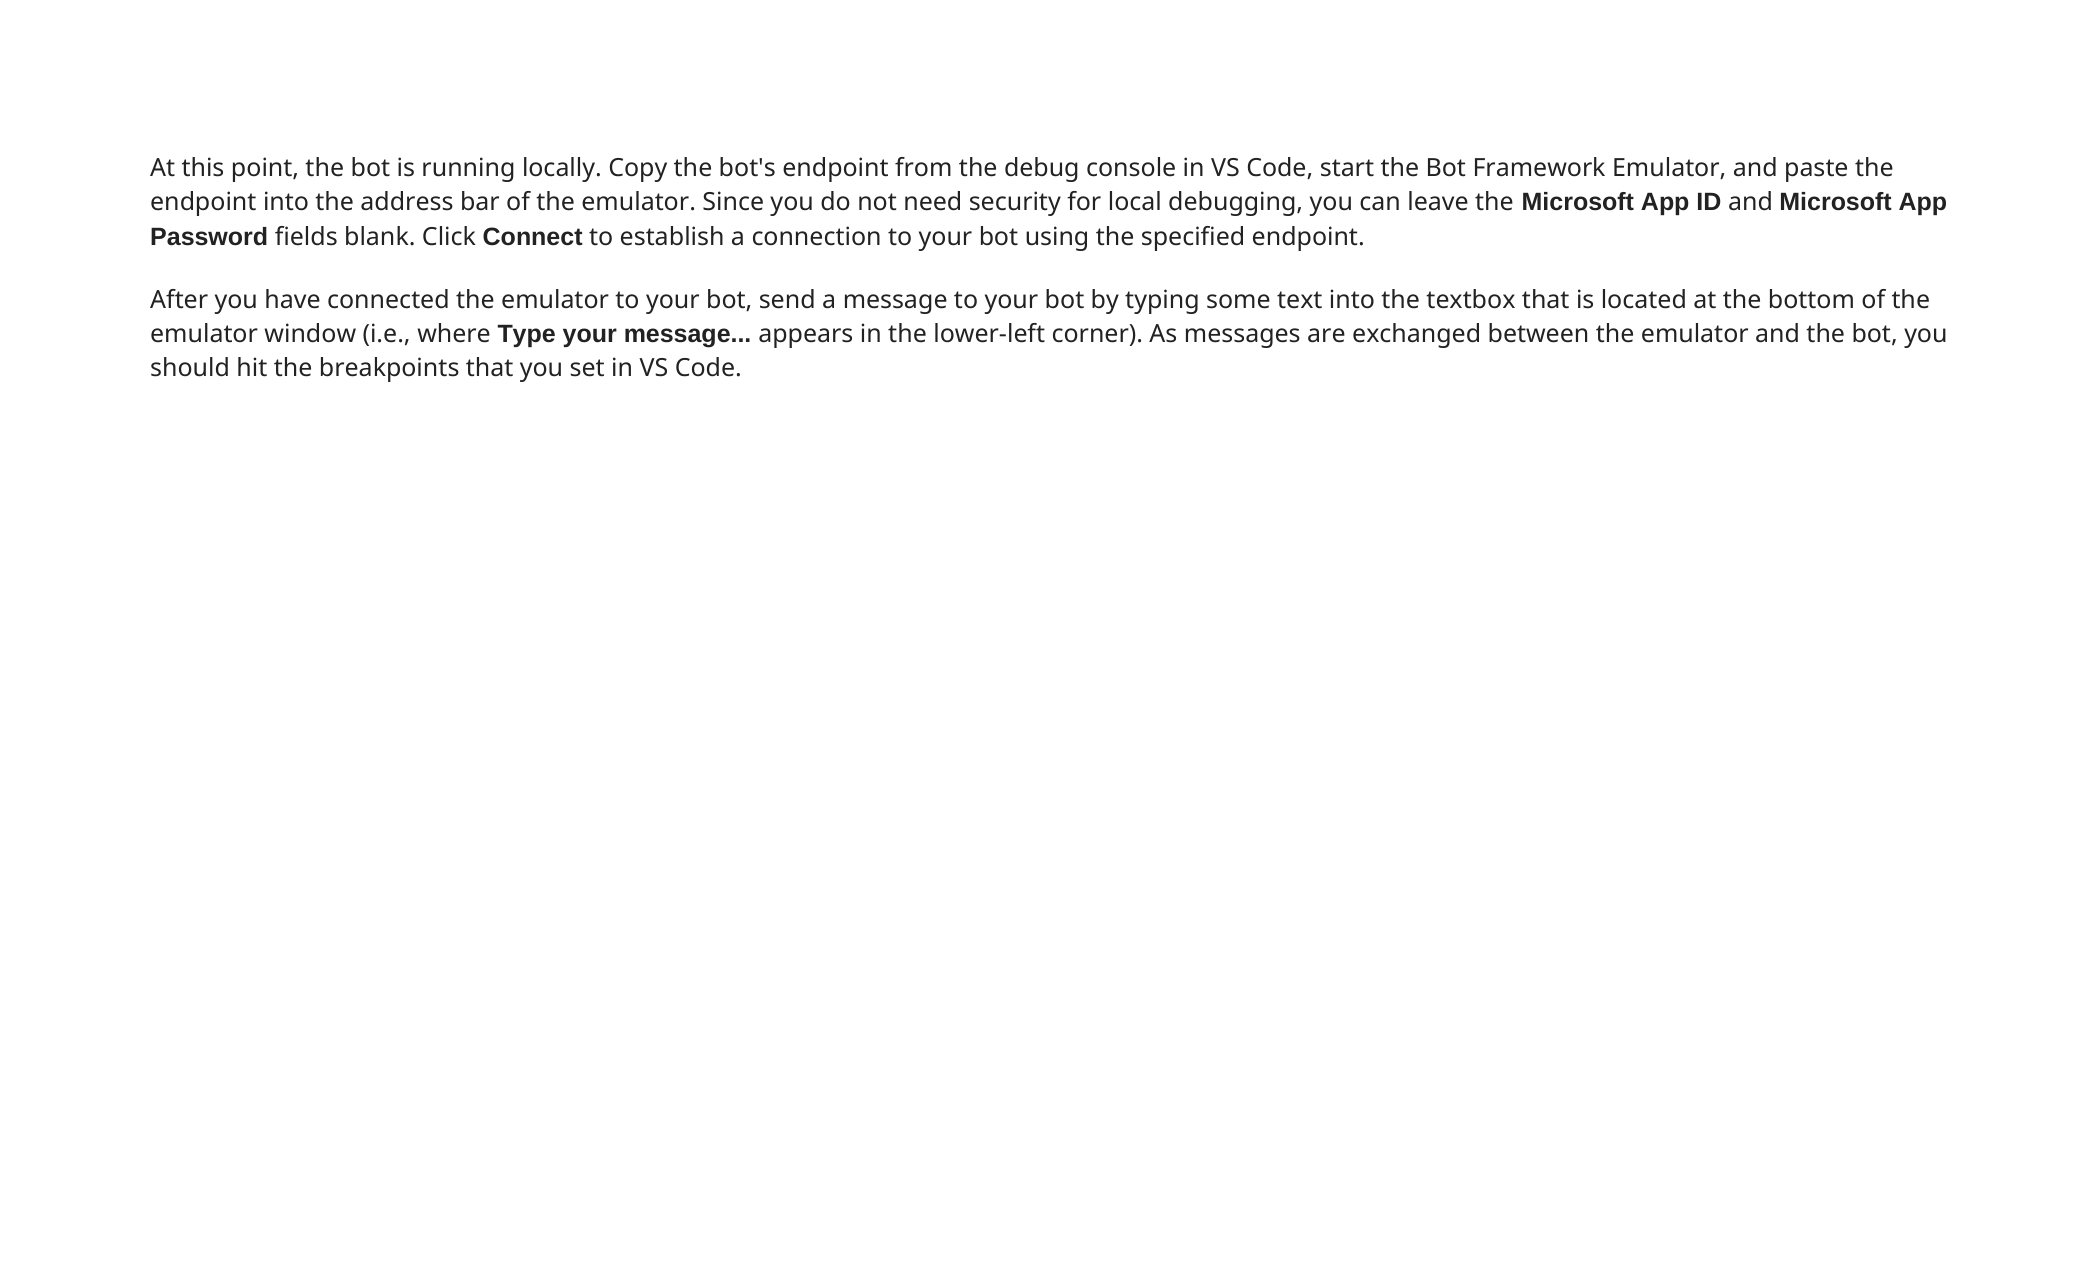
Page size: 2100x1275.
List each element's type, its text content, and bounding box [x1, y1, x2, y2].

text At this point, the bot is running locally. Copy the bot's endpoint from the debug console in VS Code, start the Bot Framework Emulator, and paste the endpoint into the address bar of the emulator. Since you do not need security for local debugging, you can leave the Microsoft App ID and Microsoft App Password fields blank. Click Connect to establish a connection to your bot using the specified endpoint. [150, 150, 1950, 252]
text After you have connected the emulator to your bot, send a message to your bot by typing some text into the textbox that is located at the bottom of the emulator window (i.e., where Type your message... appears in the lower-left corner). As messages are exchanged between the emulator and the bot, you should hit the breakpoints that you set in VS Code. [150, 281, 1950, 383]
